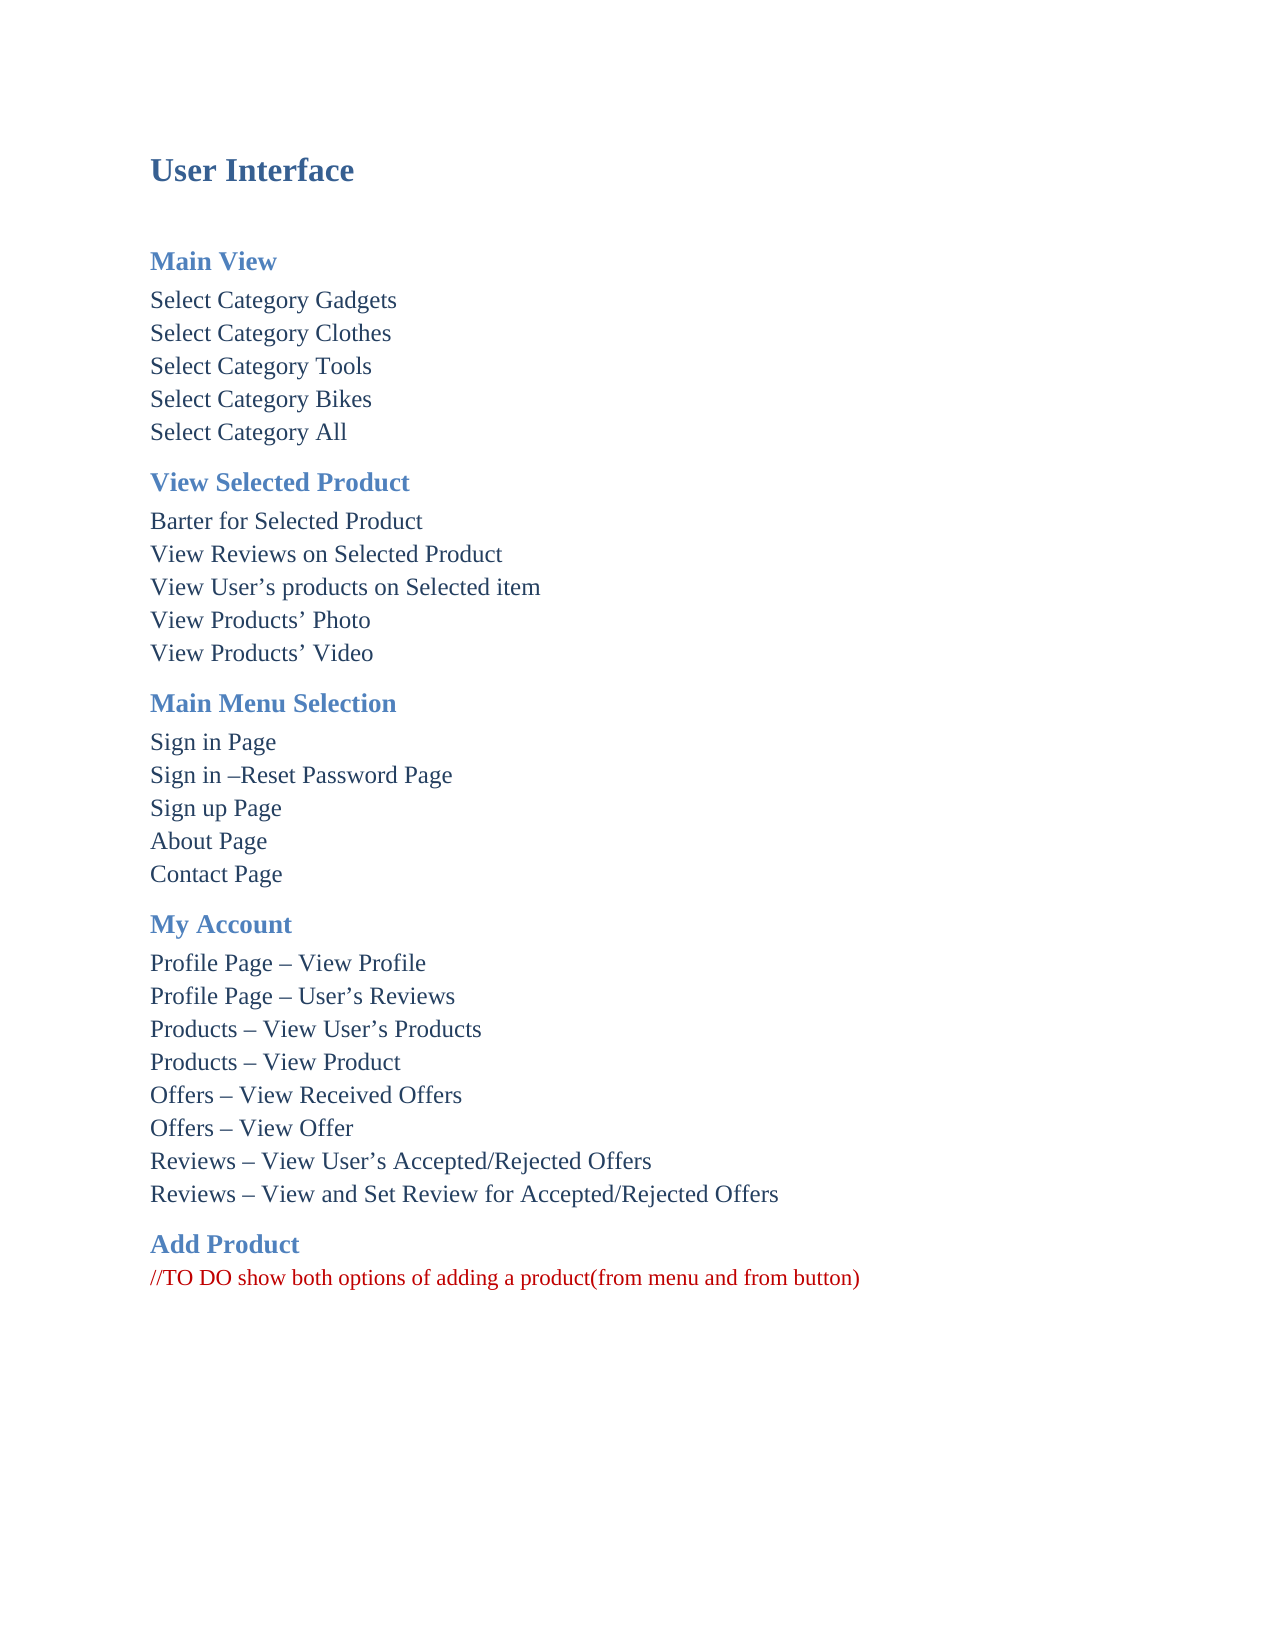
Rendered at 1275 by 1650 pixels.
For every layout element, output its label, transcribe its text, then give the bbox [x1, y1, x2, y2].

subtitle Main View [150, 245, 1125, 276]
subtitle Sign in –Reset Password Page [150, 760, 1125, 789]
subtitle Barter for Selected Product [150, 506, 1125, 535]
text //TO DO show both options of adding a product(from menu and from button) [150, 1264, 1125, 1291]
subtitle Select Category All [150, 417, 1125, 445]
subtitle Profile Page – User’s Reviews [150, 981, 1125, 1010]
subtitle View Reviews on Selected Product [150, 539, 1125, 568]
subtitle Add Product [150, 1228, 1125, 1259]
subtitle My Account [150, 908, 1125, 940]
subtitle Products – View Product [150, 1047, 1125, 1076]
subtitle Select Category Bikes [150, 384, 1125, 412]
subtitle View Selected Product [150, 466, 1125, 497]
subtitle Contact Page [150, 859, 1125, 888]
subtitle Select Category Clothes [150, 318, 1125, 347]
subtitle View Products’ Photo [150, 605, 1125, 634]
subtitle Sign up Page [150, 793, 1125, 822]
subtitle Profile Page – View Profile [150, 948, 1125, 977]
subtitle Reviews – View and Set Review for Accepted/Rejected Offers [150, 1179, 1125, 1208]
subtitle View Products’ Video [150, 638, 1125, 667]
subtitle About Page [150, 826, 1125, 855]
subtitle Select Category Tools [150, 351, 1125, 379]
subtitle Offers – View Offer [150, 1113, 1125, 1142]
subtitle User Interface [150, 150, 1125, 188]
subtitle Reviews – View User’s Accepted/Rejected Offers [150, 1146, 1125, 1175]
subtitle Main Menu Selection [150, 687, 1125, 718]
subtitle View User’s products on Selected item [150, 572, 1125, 601]
subtitle Products – View User’s Products [150, 1014, 1125, 1043]
subtitle Offers – View Received Offers [150, 1080, 1125, 1109]
subtitle Select Category Gadgets [150, 285, 1125, 314]
subtitle Sign in Page [150, 727, 1125, 756]
